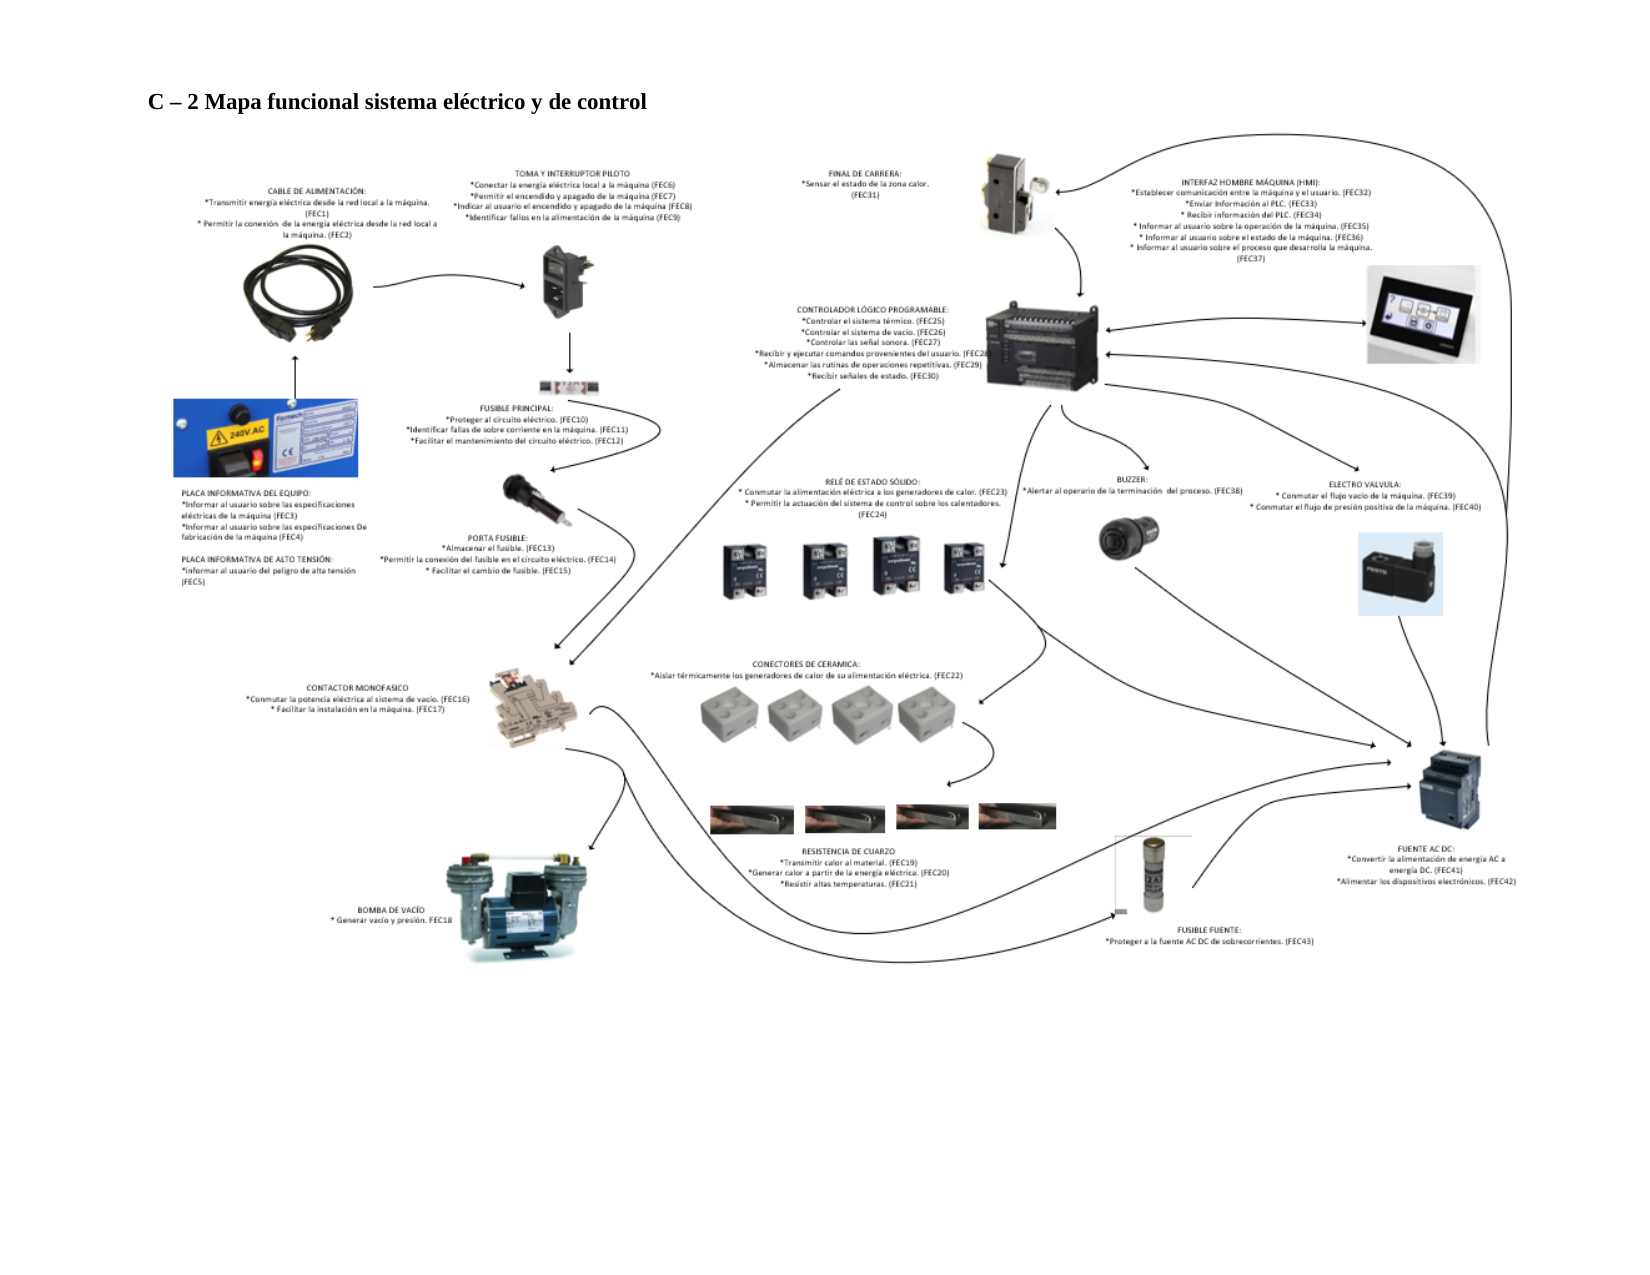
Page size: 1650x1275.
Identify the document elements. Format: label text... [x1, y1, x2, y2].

subtitle C – 2 Mapa funcional sistema eléctrico y de control [148, 89, 1502, 115]
